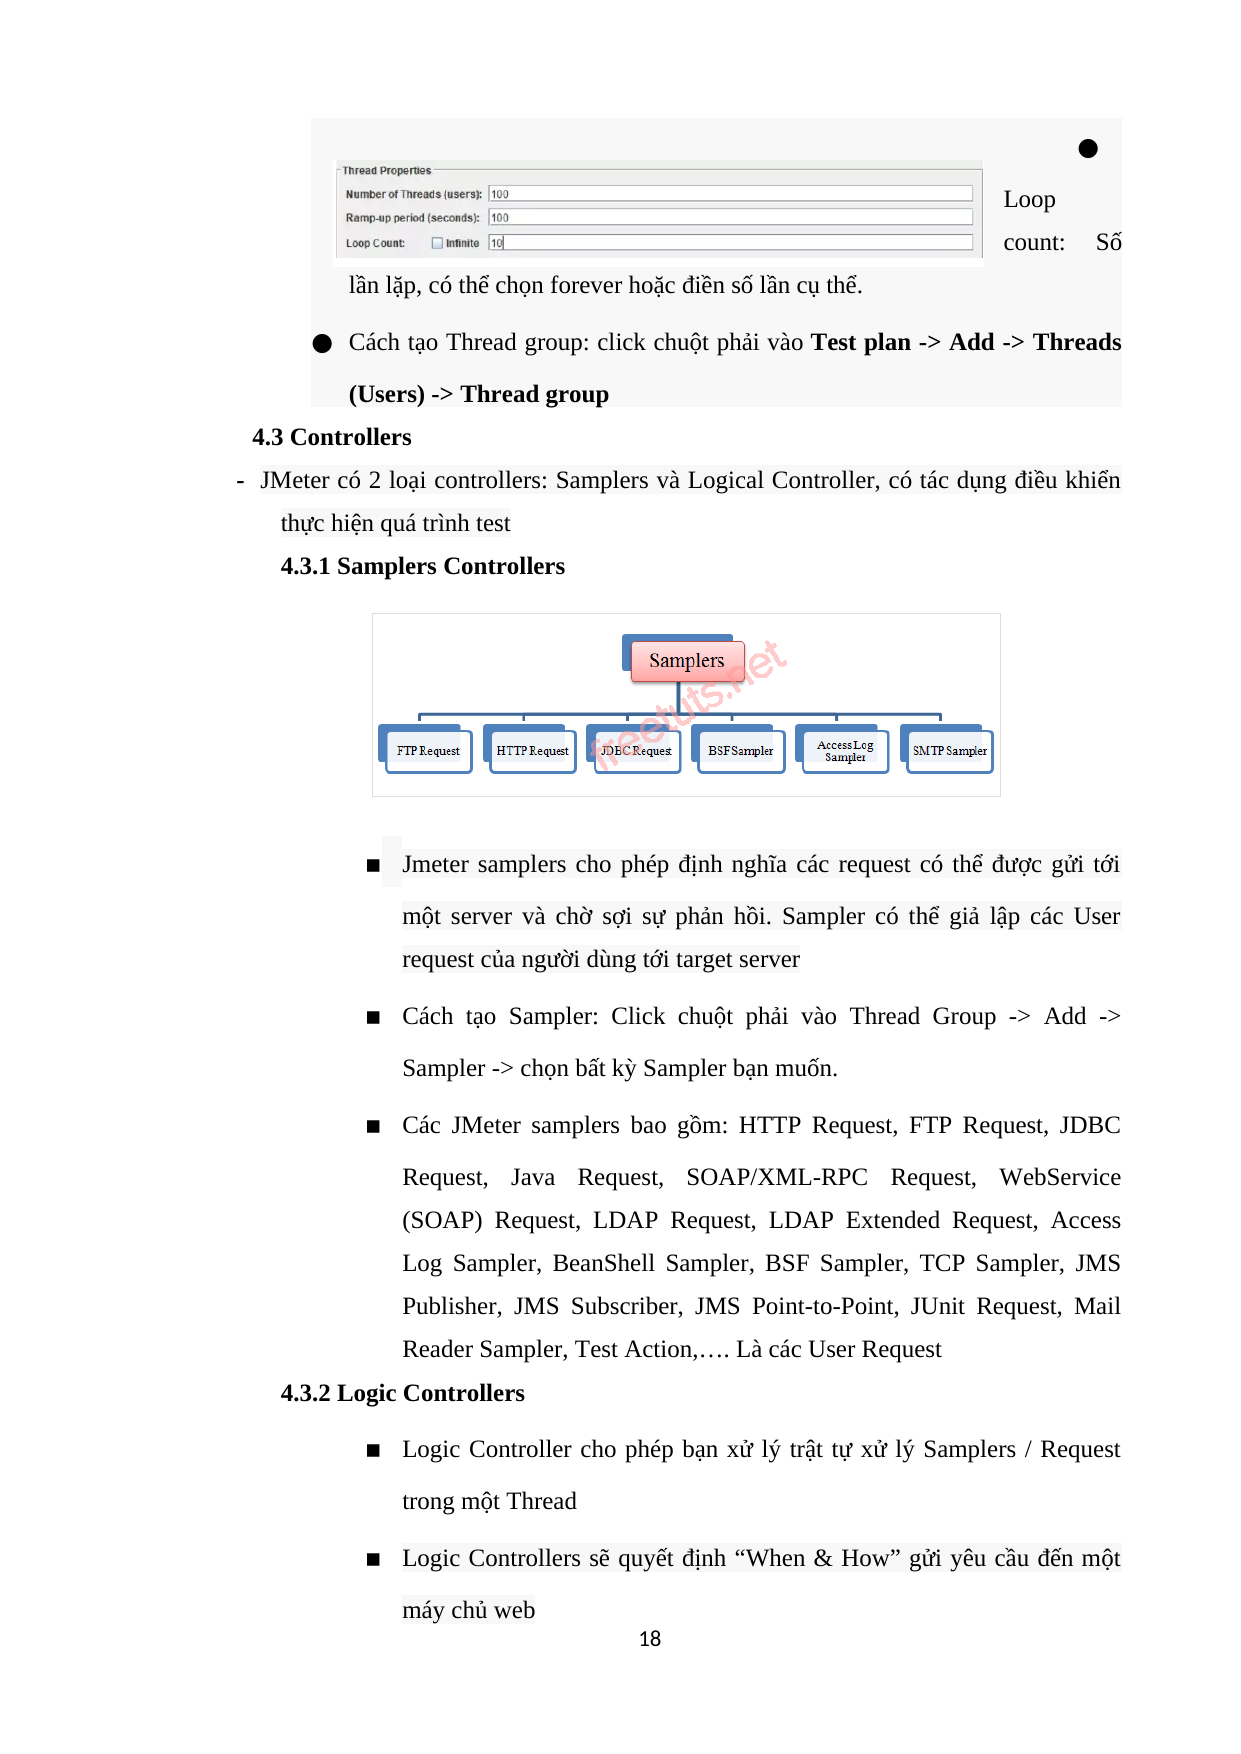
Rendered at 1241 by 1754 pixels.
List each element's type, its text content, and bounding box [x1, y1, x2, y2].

text - JMeter có 2 loại controllers: Samplers và Logical Controller, có tác dụng điều khiển thực hiện quá trình test [236, 465, 1122, 537]
list Logic Controllers sẽ quyết định “When & How” gửi yêu cầu đến một máy chủ web [364, 1529, 1122, 1624]
text 4.3.1 Samplers Controllers [252, 551, 1122, 580]
text 4.3 Controllers [252, 422, 1122, 451]
list Các JMeter samplers bao gồm: HTTP Request, FTP Request, JDBC Request, Java Request, SOAP/XML-RPC Request, WebService (SOAP) Request, LDAP Request, LDAP Extended Request, Access Log Sampler, BeanShell Sampler, BSF Sampler, TCP Sampler, JMS Publisher, JMS Subscriber, JMS Point-to-Point, JUnit Request, Mail Reader Sampler, Test Action,…. Là các User Request [364, 1096, 1122, 1363]
list Logic Controller cho phép bạn xử lý trật tự xử lý Samplers / Request trong một Thread [364, 1421, 1122, 1515]
picture [363, 603, 1012, 807]
picture [332, 160, 985, 267]
text 4.3.2 Logic Controllers [252, 1378, 1122, 1406]
list Cách tạo Sampler: Click chuột phải vào Thread Group -> Add -> Sampler -> chọn bất kỳ Sampler bạn muốn. [364, 988, 1122, 1082]
list Cách tạo Thread group: click chuột phải vào Test plan -> Add -> Threads (Users) -> Thread group [311, 313, 1122, 407]
